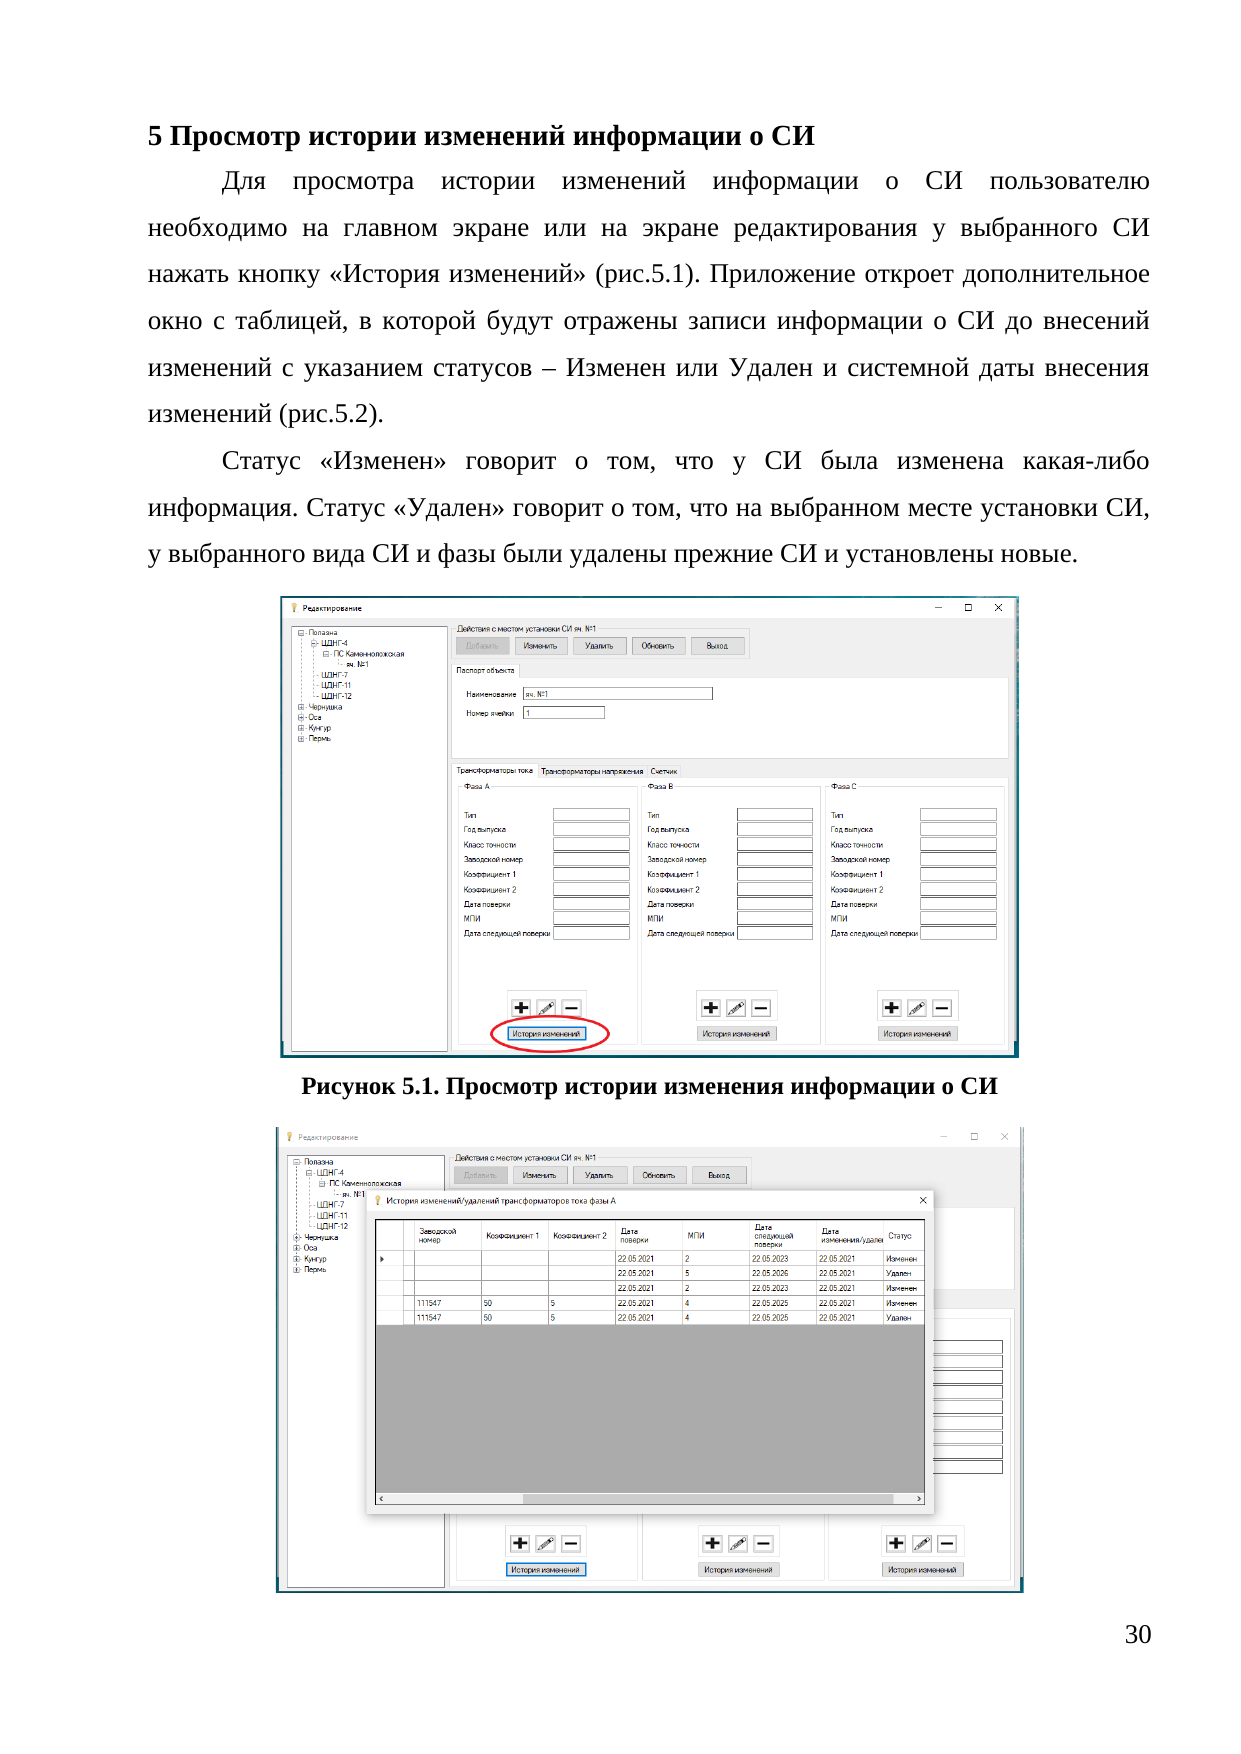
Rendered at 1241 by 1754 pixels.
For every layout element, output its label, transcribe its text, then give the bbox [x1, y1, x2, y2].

text Статус «Изменен» говорит о том, что у СИ была изменена какая-либо информация. Статус «Удален» говорит о том, что на выбранном месте установки СИ, у выбранного вида СИ и фазы были удалены прежние СИ и установлены новые. [148, 444, 1152, 569]
picture [280, 596, 1019, 1058]
text 5 Просмотр истории изменений информации о СИ [148, 118, 1152, 152]
text Для просмотра истории изменений информации о СИ пользователю необходимо на главном экране или на экране редактирования у выбранного СИ нажать кнопку «История изменений» (рис.5.1). Приложение откроет дополнительное окно с таблицей, в которой будут отражены записи информации о СИ до внесений изменений с указанием статусов – Изменен или Удален и системной даты внесения изменений (рис.5.2). [148, 164, 1152, 429]
text Рисунок 5.1. Просмотр истории изменения информации о СИ [148, 1071, 1152, 1100]
picture [275, 1127, 1024, 1593]
